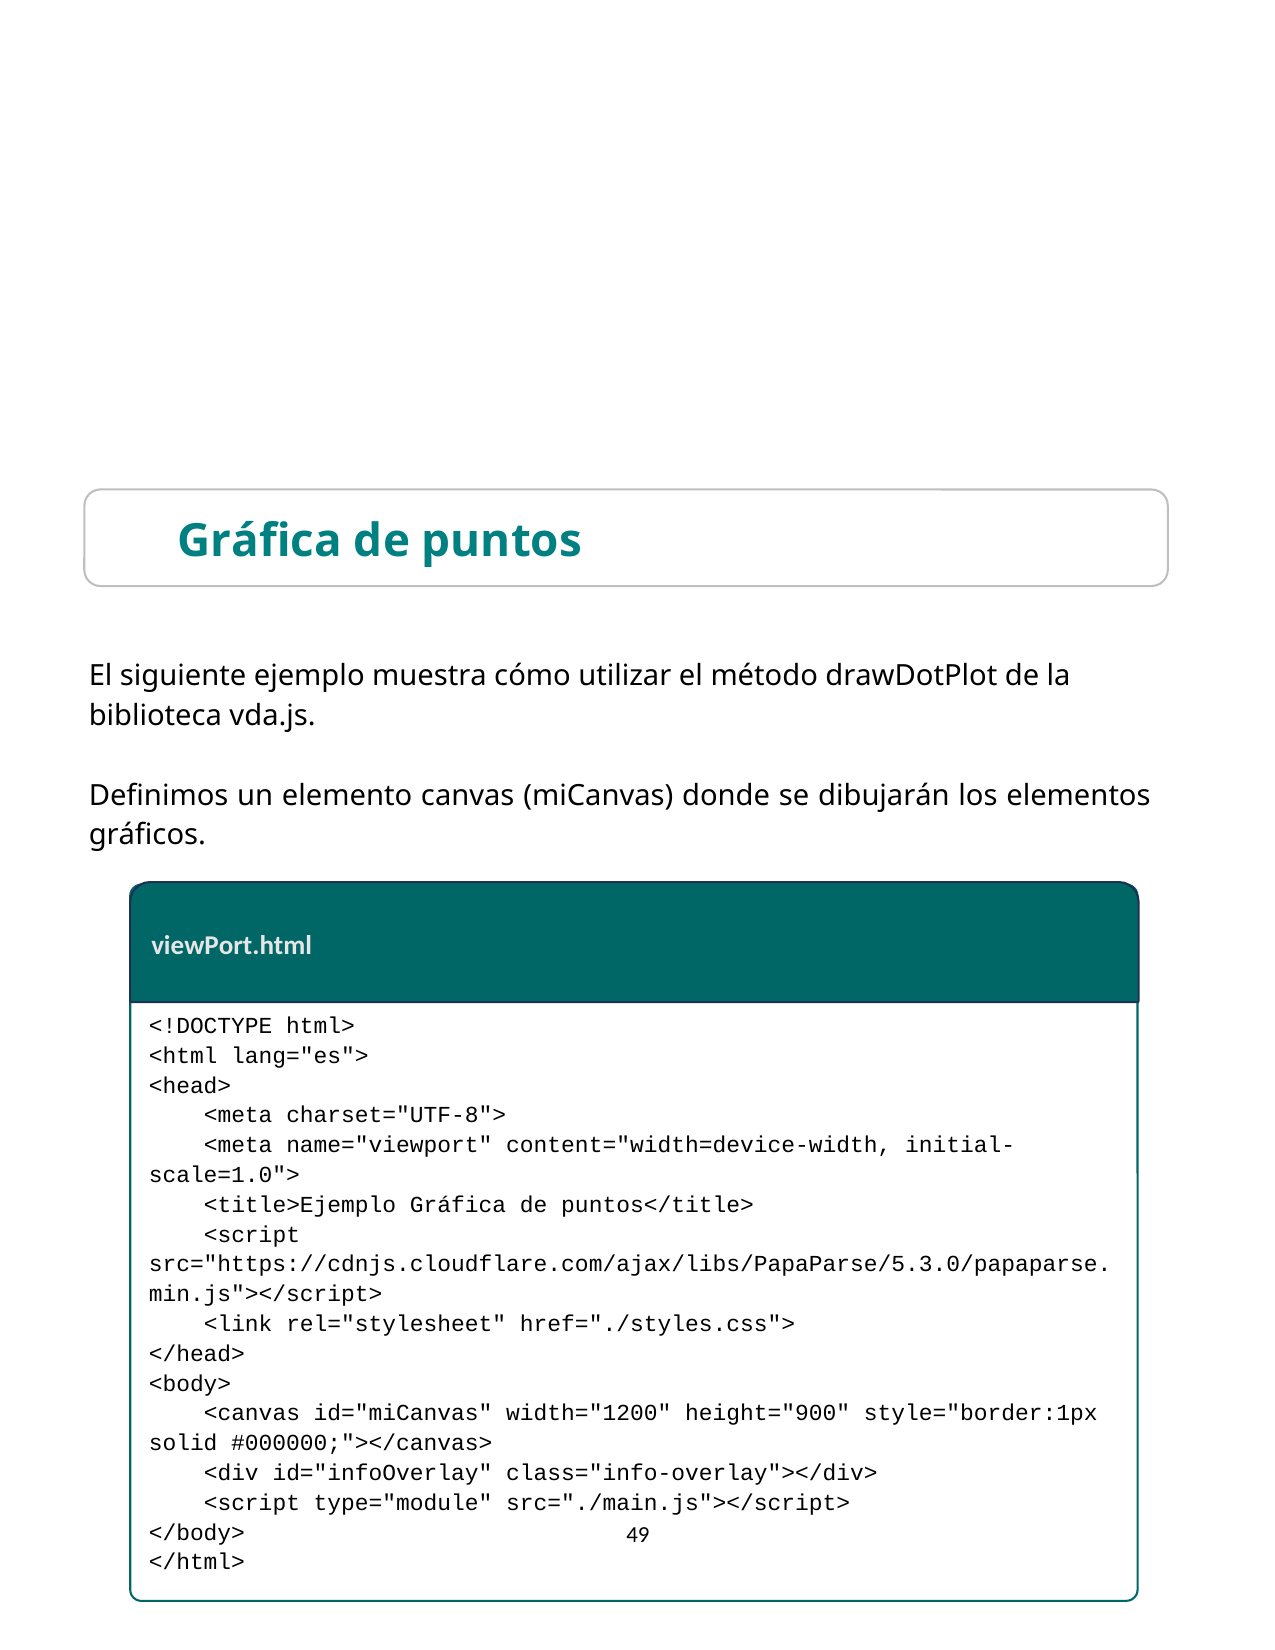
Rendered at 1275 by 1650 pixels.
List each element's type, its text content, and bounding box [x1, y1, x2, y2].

subtitle Gráfica de puntos [177, 508, 1098, 570]
text El siguiente ejemplo muestra cómo utilizar el método drawDotPlot de la biblioteca vda.js. [88, 655, 1152, 734]
text Definimos un elemento canvas (miCanvas) donde se dibujarán los elementos gráficos. [88, 774, 1152, 853]
